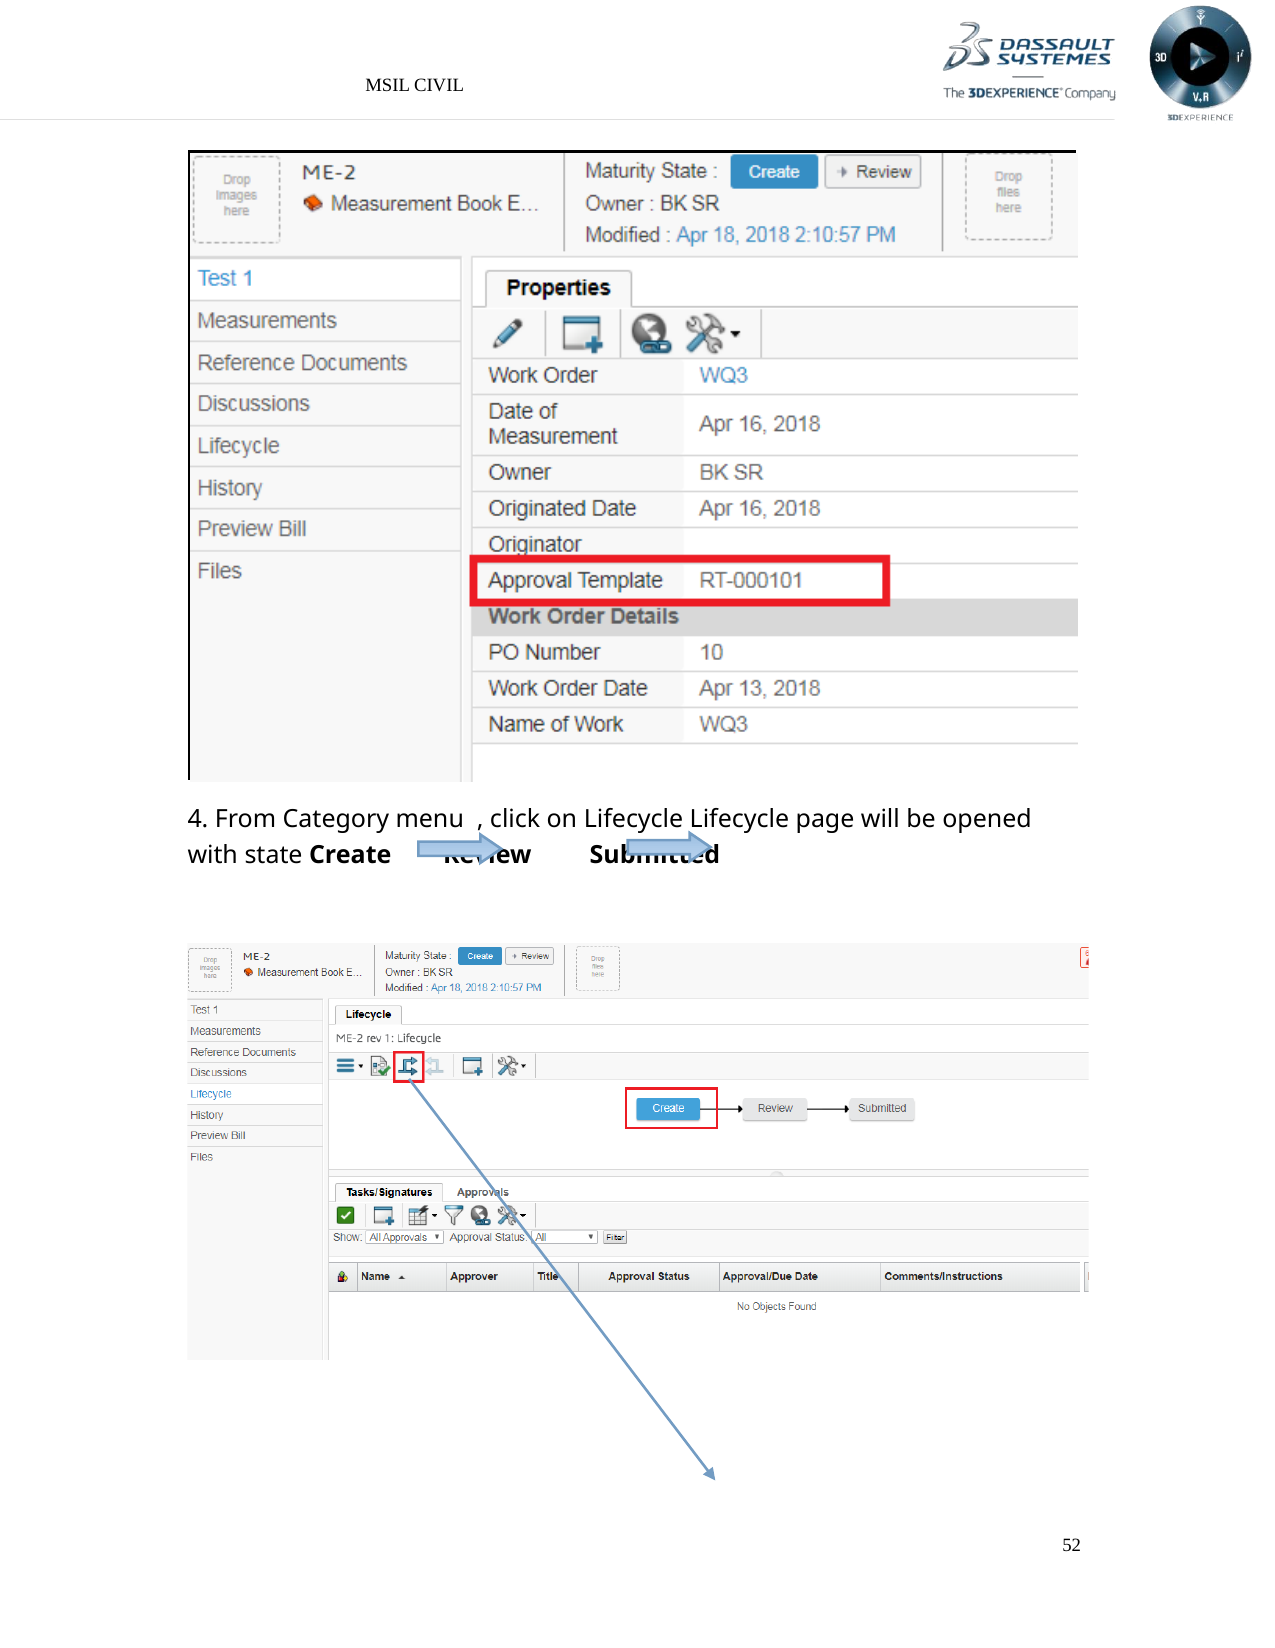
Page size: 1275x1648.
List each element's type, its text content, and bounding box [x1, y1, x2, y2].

picture [187, 943, 1089, 1360]
text 4. From Category menu , click on Lifecycle Lifecycle page will be opened with state Create Review Submitted [187, 800, 1088, 871]
picture [0, 1, 1254, 134]
picture [190, 153, 1078, 782]
